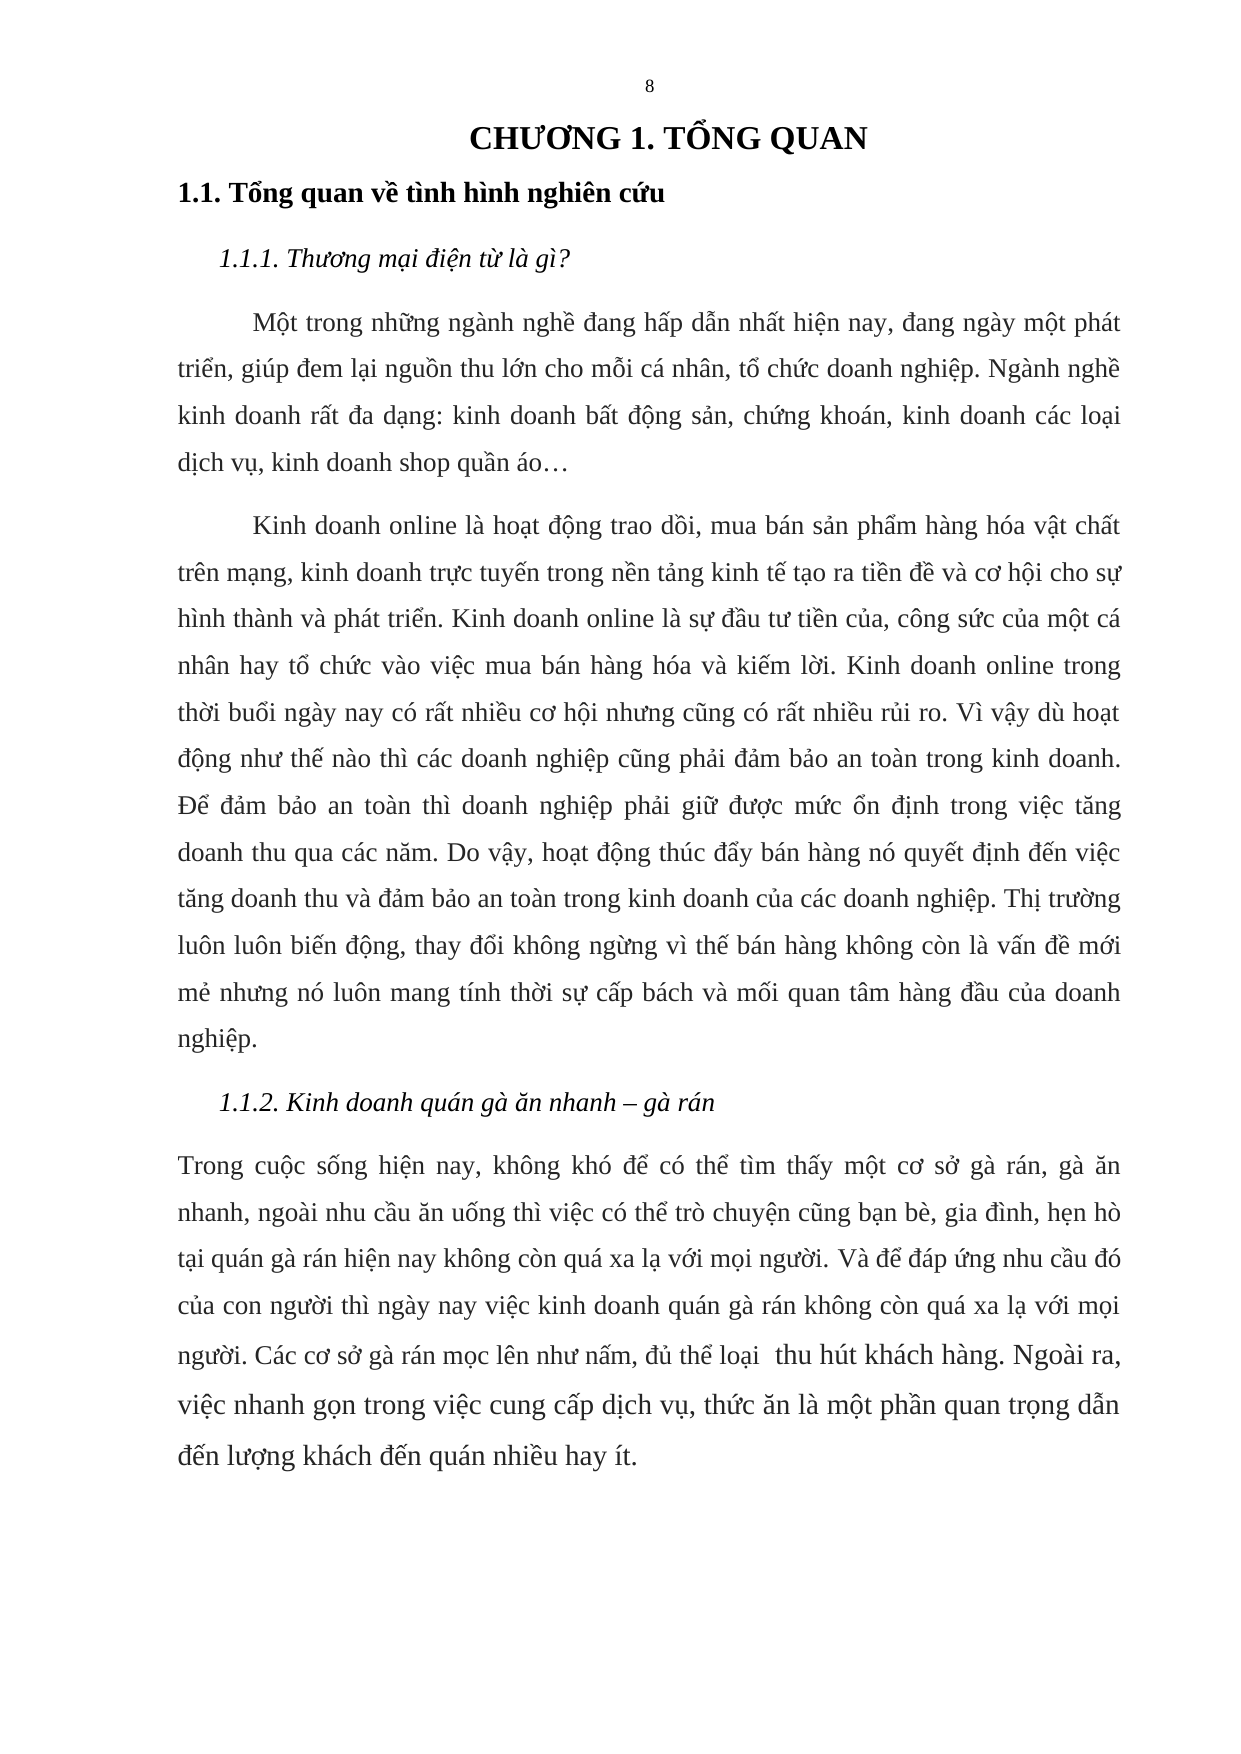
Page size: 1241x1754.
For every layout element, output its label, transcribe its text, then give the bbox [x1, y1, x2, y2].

subtitle Thương mại điện từ là gì? [218, 243, 1122, 274]
text Kinh doanh online là hoạt động trao dồi, mua bán sản phẩm hàng hóa vật chất trên mạng, kinh doanh trực tuyến trong nền tảng kinh tế tạo ra tiền đề và cơ hội cho sự hình thành và phát triển. Kinh doanh online là sự đầu tư tiền của, công sức của một cá nhân hay tổ chức vào việc mua bán hàng hóa và kiếm lời. Kinh doanh online trong thời buổi ngày nay có rất nhiều cơ hội nhưng cũng có rất nhiều rủi ro. Vì vậy dù hoạt động như thế nào thì các doanh nghiệp cũng phải đảm bảo an toàn trong kinh doanh. Để đảm bảo an toàn thì doanh nghiệp phải giữ được mức ổn định trong việc tăng doanh thu qua các năm. Do vậy, hoạt động thúc đẩy bán hàng nó quyết định đến việc tăng doanh thu và đảm bảo an toàn trong kinh doanh của các doanh nghiệp. Thị trường luôn luôn biến động, thay đổi không ngừng vì thế bán hàng không còn là vấn đề mới mẻ nhưng nó luôn mang tính thời sự cấp bách và mối quan tâm hàng đầu của doanh nghiệp. [177, 509, 1122, 1054]
subtitle Tổng quan về tình hình nghiên cứu [177, 176, 1122, 209]
text Trong cuộc sống hiện nay, không khó để có thể tìm thấy một cơ sở gà rán, gà ăn nhanh, ngoài nhu cầu ăn uống thì việc có thể trò chuyện cũng bạn bè, gia đình, hẹn hò tại quán gà rán hiện nay không còn quá xa lạ với mọi người. Và để đáp ứng nhu cầu đó của con người thì ngày nay việc kinh doanh quán gà rán không còn quá xa lạ với mọi người. Các cơ sở gà rán mọc lên như nấm, đủ thể loại thu hút khách hàng. Ngoài ra, việc nhanh gọn trong việc cung cấp dịch vụ, thức ăn là một phần quan trọng dẫn đến lượng khách đến quán nhiều hay ít. [177, 1149, 1122, 1471]
text Một trong những ngành nghề đang hấp dẫn nhất hiện nay, đang ngày một phát triển, giúp đem lại nguồn thu lớn cho mỗi cá nhân, tổ chức doanh nghiệp. Ngành nghề kinh doanh rất đa dạng: kinh doanh bất động sản, chứng khoán, kinh doanh các loại dịch vụ, kinh doanh shop quần áo… [177, 306, 1122, 477]
subtitle TỔNG QUAN [215, 118, 1122, 156]
subtitle Kinh doanh quán gà ăn nhanh – gà rán [218, 1086, 1122, 1117]
